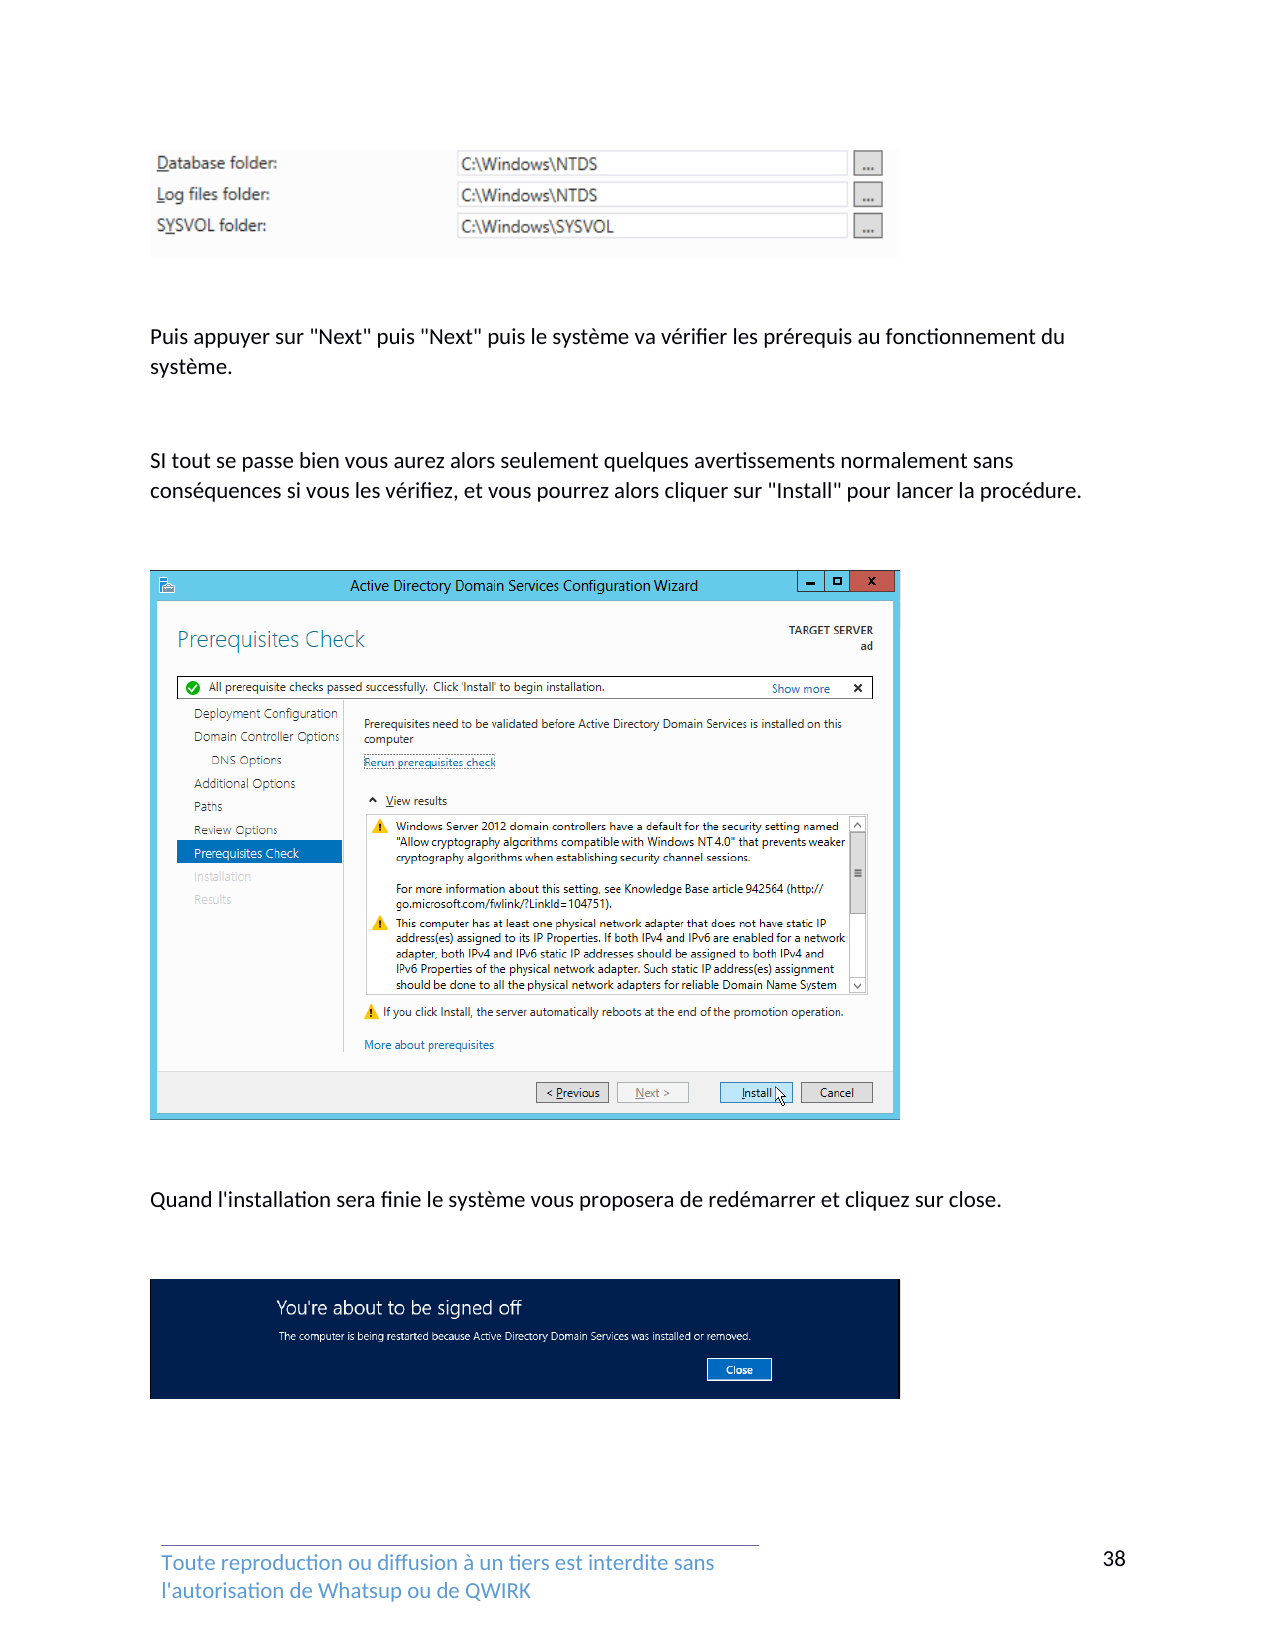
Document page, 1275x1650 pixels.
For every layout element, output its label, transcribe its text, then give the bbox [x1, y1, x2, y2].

picture [150, 570, 901, 1120]
text Quand l'installation sera finie le système vous proposera de redémarrer et cliquez sur close. [150, 1186, 1125, 1214]
picture [150, 150, 901, 257]
picture [150, 1279, 901, 1399]
text Puis appuyer sur "Next" puis "Next" puis le système va vérifier les prérequis au fonctionnement du système. [150, 322, 1125, 380]
text SI tout se passe bien vous aurez alors seulement quelques avertissements normalement sans conséquences si vous les vérifiez, et vous pourrez alors cliquer sur "Install" pour lancer la procédure. [150, 446, 1125, 504]
